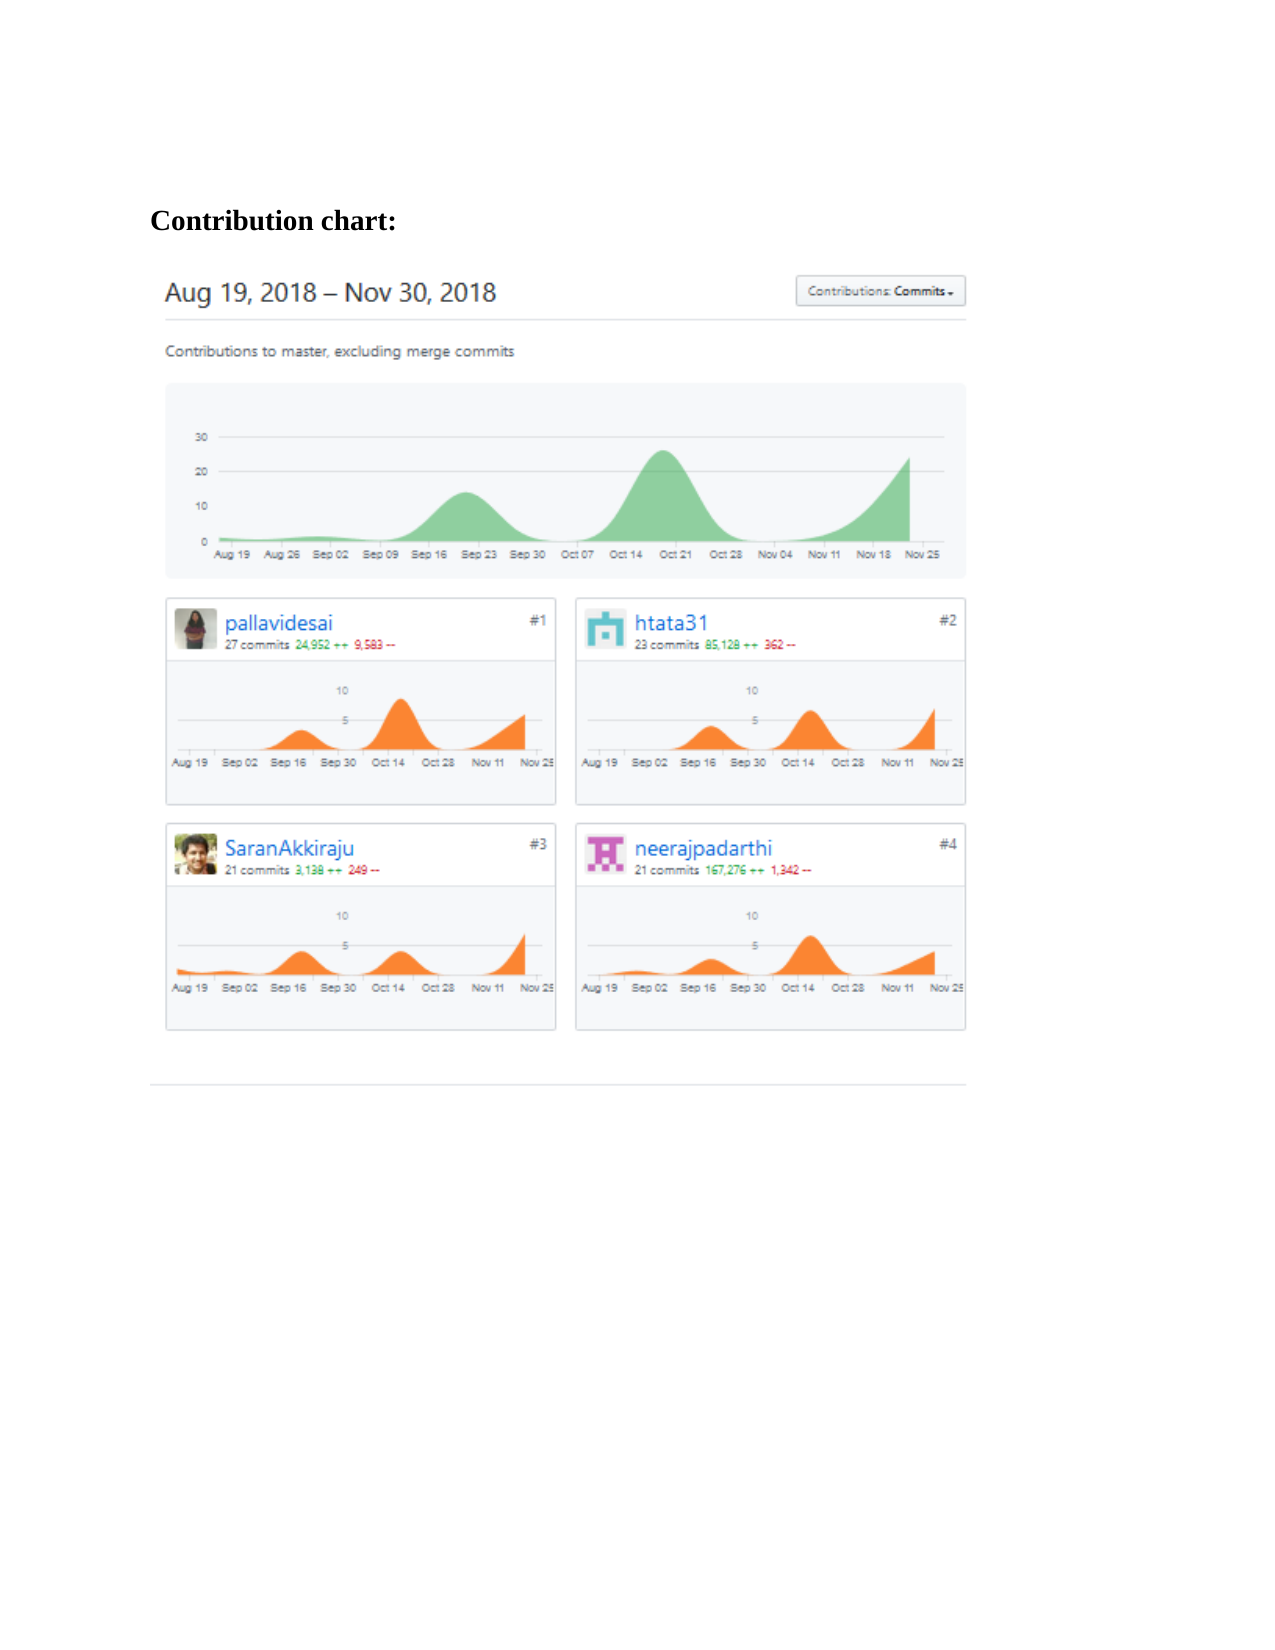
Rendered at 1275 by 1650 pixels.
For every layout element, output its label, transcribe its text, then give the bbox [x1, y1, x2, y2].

picture [150, 255, 1029, 1089]
text Contribution chart: [150, 203, 1125, 236]
